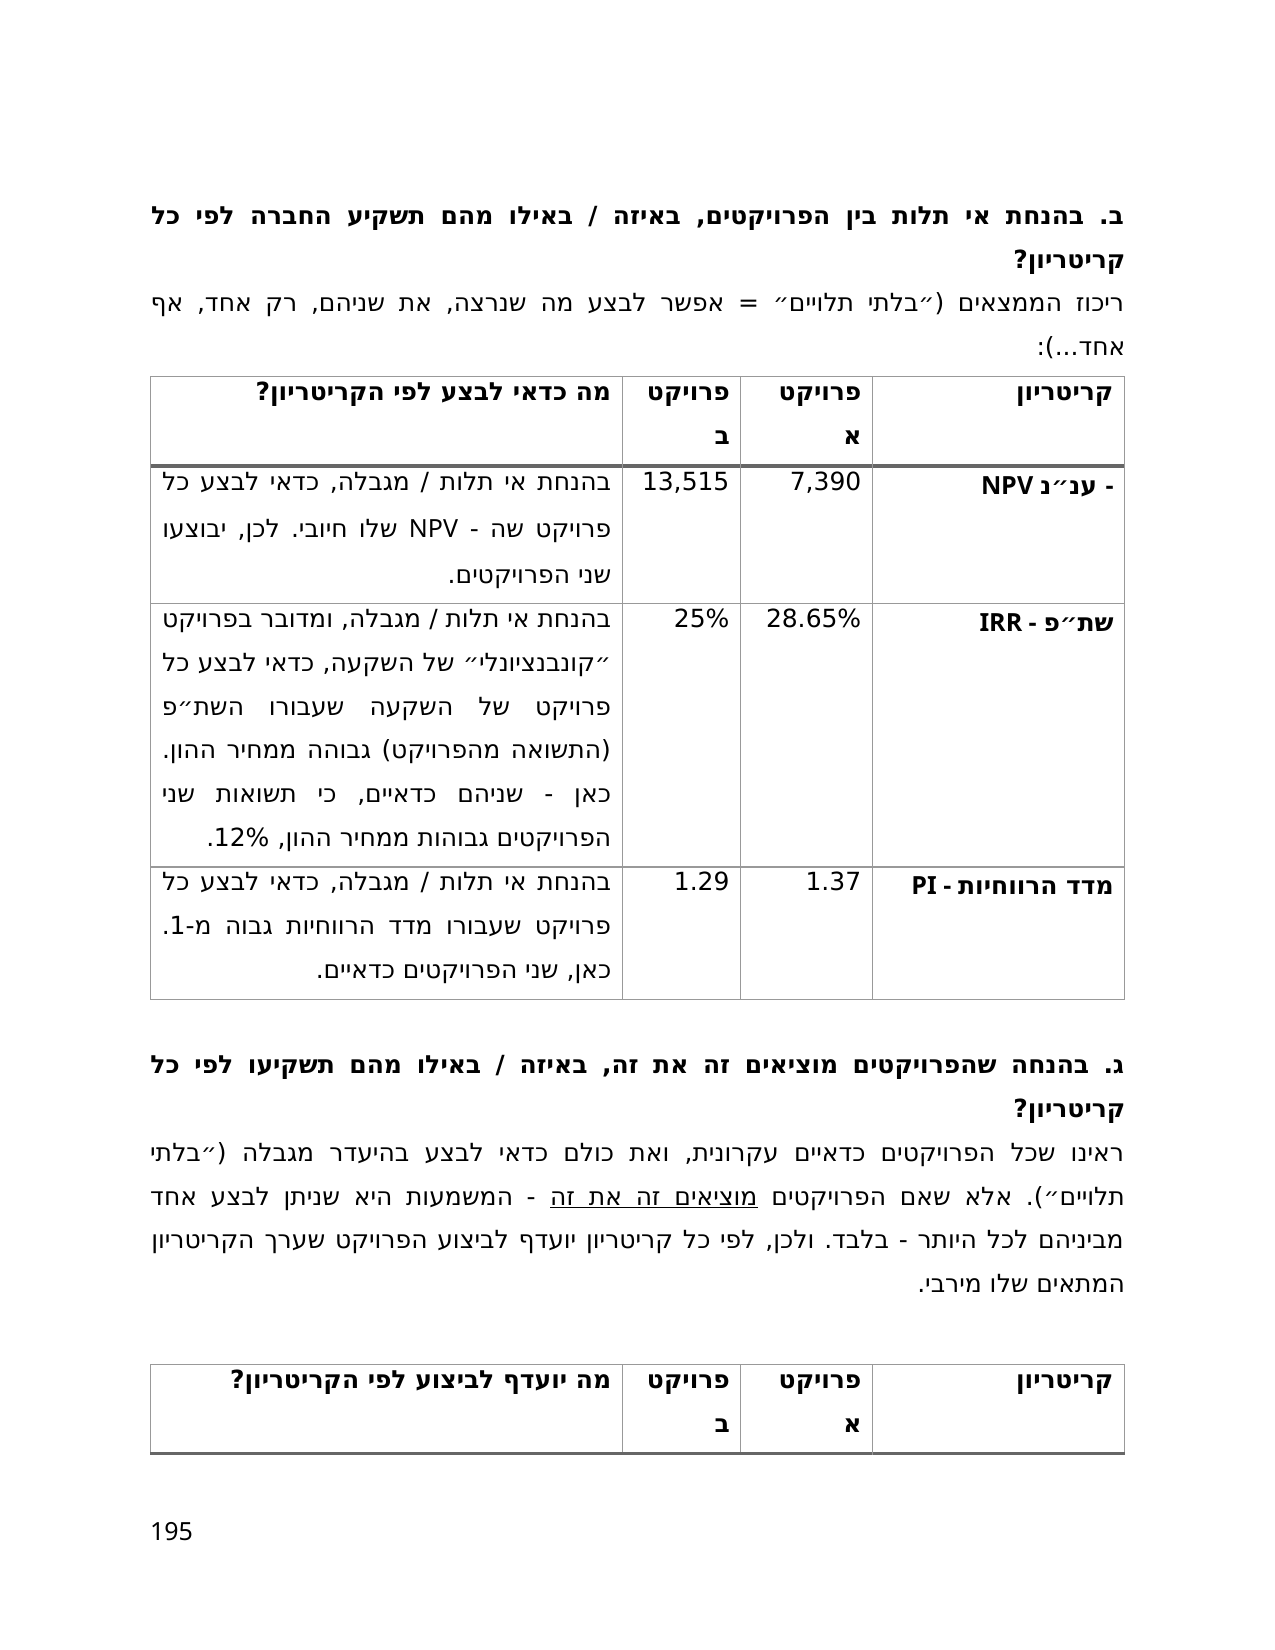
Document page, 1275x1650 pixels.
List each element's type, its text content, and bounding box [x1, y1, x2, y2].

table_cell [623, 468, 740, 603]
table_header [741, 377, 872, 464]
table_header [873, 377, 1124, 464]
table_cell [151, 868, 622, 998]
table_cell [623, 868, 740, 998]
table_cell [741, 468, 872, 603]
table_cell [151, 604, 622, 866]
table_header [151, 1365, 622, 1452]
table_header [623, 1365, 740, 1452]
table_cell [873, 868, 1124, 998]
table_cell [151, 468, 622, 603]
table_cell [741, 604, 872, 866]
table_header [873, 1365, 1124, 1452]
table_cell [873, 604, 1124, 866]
text ב. בהנחת אי תלות בין הפרויקטים, באיזה / באילו מהם תשקיע החברה לפי כל קריטריון? [150, 201, 1125, 274]
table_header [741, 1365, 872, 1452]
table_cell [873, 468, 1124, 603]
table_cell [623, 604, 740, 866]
text ריכוז הממצאים (״בלתי תלויים״ = אפשר לבצע מה שנרצה, את שניהם, רק אחד, אף אחד...): [150, 288, 1125, 361]
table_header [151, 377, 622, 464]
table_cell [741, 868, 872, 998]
text ג. בהנחה שהפרויקטים מוציאים זה את זה, באיזה / באילו מהם תשקיעו לפי כל קריטריון? [150, 1051, 1125, 1123]
text ראינו שכל הפרויקטים כדאיים עקרונית, ואת כולם כדאי לבצע בהיעדר מגבלה (״בלתי תלויים״). אלא שאם הפרויקטים מוציאים זה את זה - המשמעות היא שניתן לבצע אחד מביניהם לכל היותר - בלבד. ולכן, לפי כל קריטריון יועדף לביצוע הפרויקט שערך הקריטריון המתאים שלו מירבי. [150, 1138, 1125, 1298]
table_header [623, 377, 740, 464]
